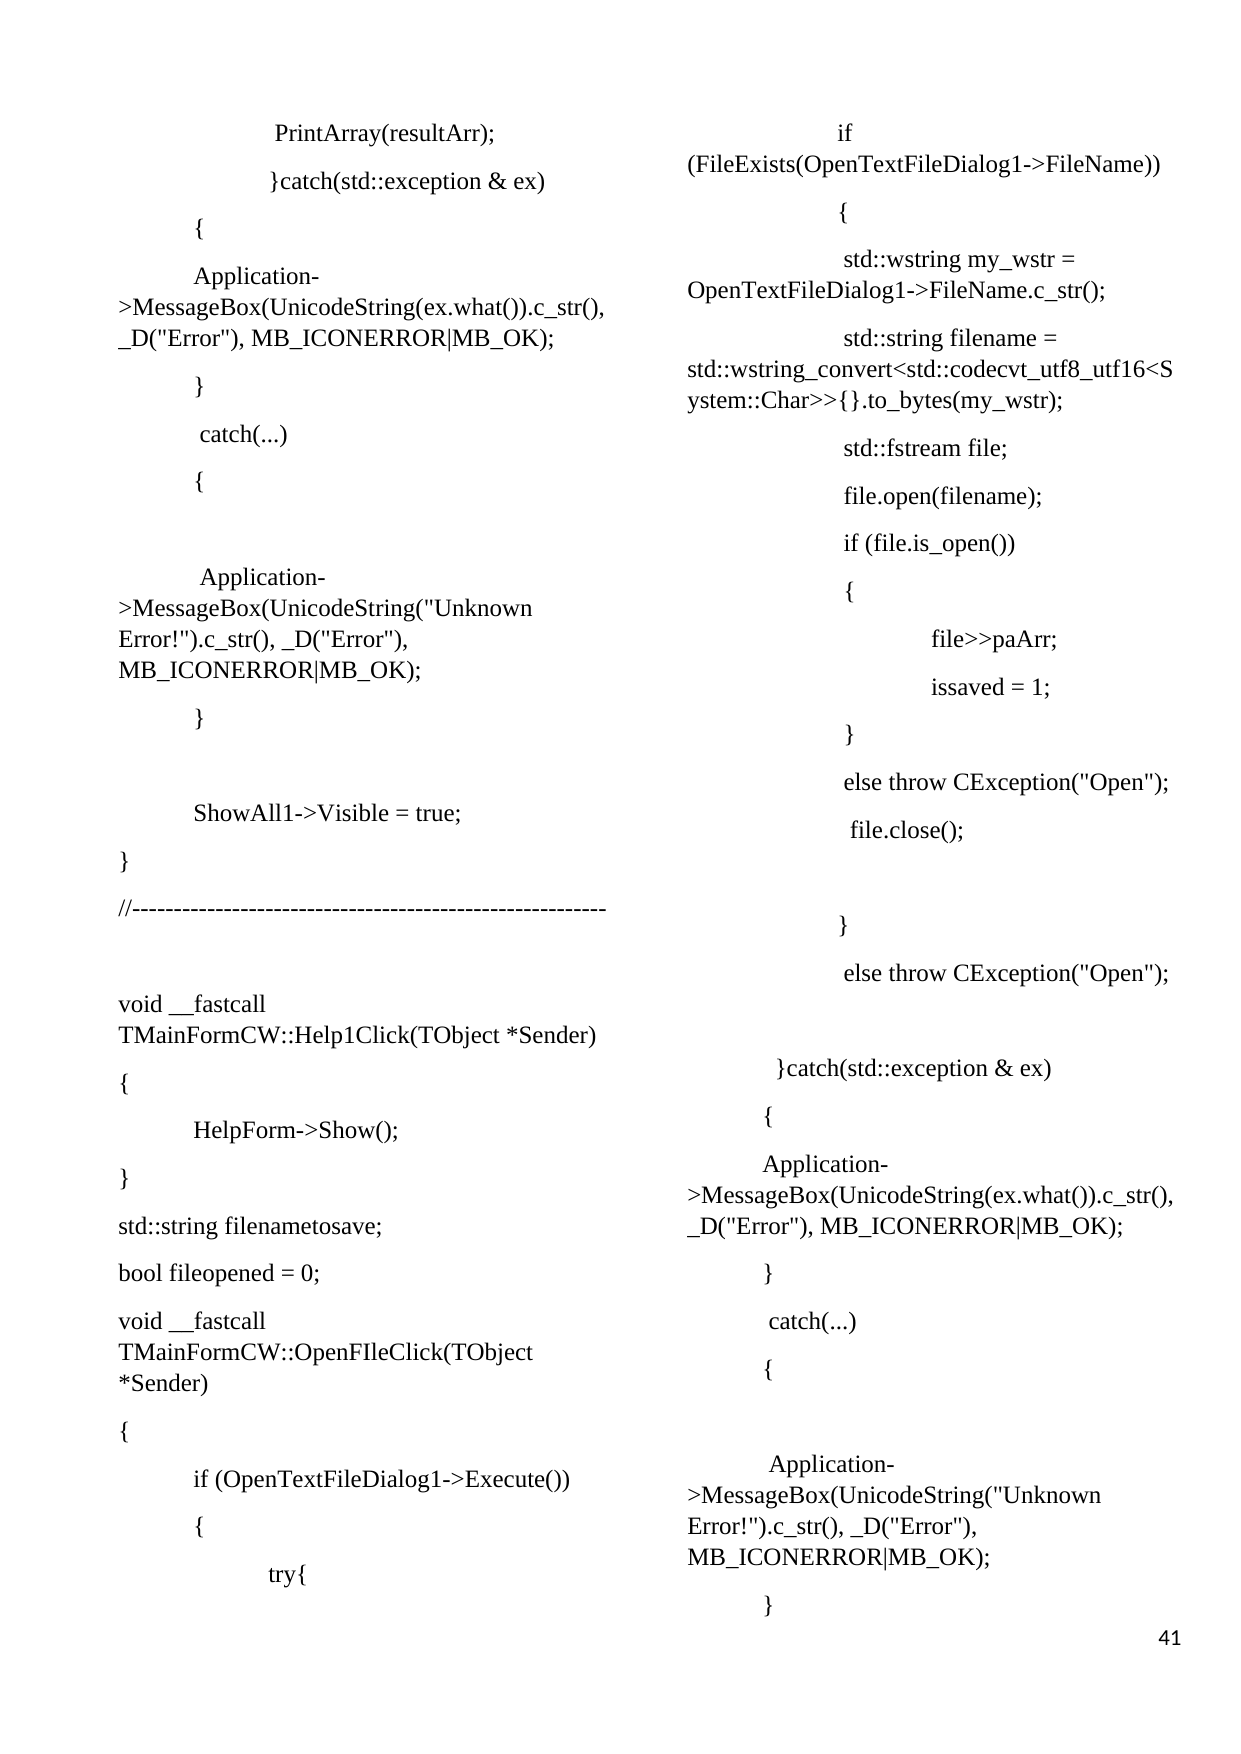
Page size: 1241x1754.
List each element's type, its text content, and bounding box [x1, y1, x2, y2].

text try{ [118, 1559, 612, 1588]
text std::fstream file; [687, 433, 1181, 462]
text if (OpenTextFileDialog1->Execute()) [118, 1464, 612, 1492]
text } [118, 846, 612, 874]
text //--------------------------------------------------------- [118, 893, 612, 922]
text }catch(std::exception & ex) [118, 166, 612, 194]
text issaved = 1; [687, 672, 1181, 700]
text } [687, 719, 1181, 748]
text std::string filename = std::wstring_convert<std::codecvt_utf8_utf16<System::Char>>{}.to_bytes(my_wstr); [687, 323, 1181, 414]
text Application->MessageBox(UnicodeString("Unknown Error!").c_str(), _D("Error"), MB_ICONERROR|MB_OK); [687, 1449, 1181, 1571]
text { [118, 1511, 612, 1540]
text std::wstring my_wstr = OpenTextFileDialog1->FileName.c_str(); [687, 244, 1181, 304]
text { [687, 1101, 1181, 1130]
text } [118, 371, 612, 400]
text Application->MessageBox(UnicodeString(ex.what()).c_str(), _D("Error"), MB_ICONERROR|MB_OK); [118, 261, 612, 352]
text { [118, 1068, 612, 1096]
text }catch(std::exception & ex) [687, 1053, 1181, 1082]
text } [118, 703, 612, 731]
text { [687, 1354, 1181, 1383]
text } [687, 1590, 1181, 1619]
text catch(...) [687, 1306, 1181, 1335]
text void __fastcall TMainFormCW::Help1Click(TObject *Sender) [118, 989, 612, 1049]
text } [687, 1258, 1181, 1287]
text file.open(filename); [687, 481, 1181, 509]
text { [118, 213, 612, 242]
text if (file.is_open()) [687, 528, 1181, 557]
text if (FileExists(OpenTextFileDialog1->FileName)) [687, 118, 1181, 178]
text { [118, 1416, 612, 1445]
text } [118, 1163, 612, 1192]
text file>>paArr; [687, 624, 1181, 653]
text else throw CException("Open"); [687, 767, 1181, 796]
text { [118, 466, 612, 495]
text Application->MessageBox(UnicodeString("Unknown Error!").c_str(), _D("Error"), MB_ICONERROR|MB_OK); [118, 562, 612, 684]
text std::string filenametosave; [118, 1211, 612, 1239]
text { [687, 576, 1181, 605]
text catch(...) [118, 419, 612, 447]
text HelpForm->Show(); [118, 1115, 612, 1144]
text else throw CException("Open"); [687, 958, 1181, 987]
text file.close(); [687, 815, 1181, 843]
text ShowAll1->Visible = true; [118, 798, 612, 827]
text bool fileopened = 0; [118, 1258, 612, 1287]
text PrintArray(resultArr); [118, 118, 612, 147]
text } [687, 910, 1181, 939]
text { [687, 197, 1181, 226]
text void __fastcall TMainFormCW::OpenFIleClick(TObject *Sender) [118, 1306, 612, 1397]
text Application->MessageBox(UnicodeString(ex.what()).c_str(), _D("Error"), MB_ICONERROR|MB_OK); [687, 1149, 1181, 1239]
